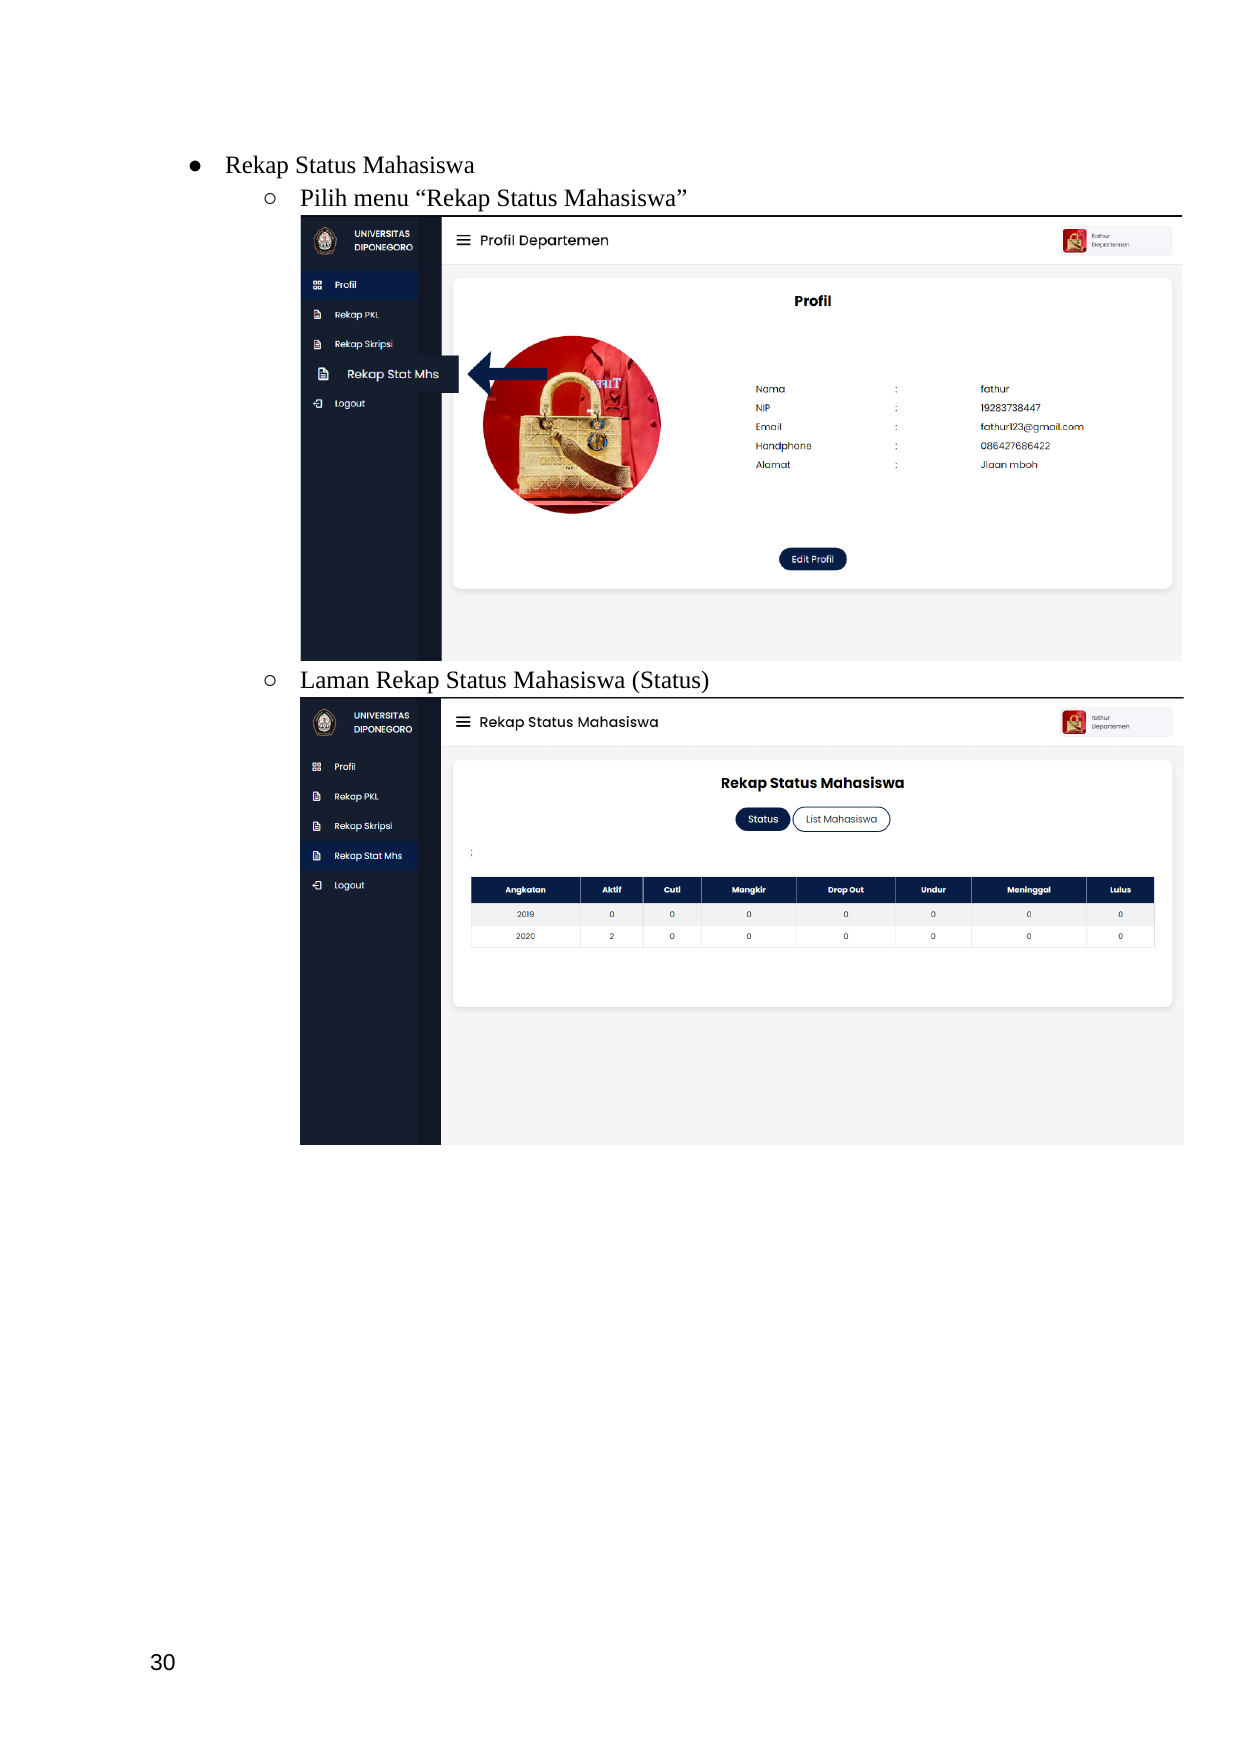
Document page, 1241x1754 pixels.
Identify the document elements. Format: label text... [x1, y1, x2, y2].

picture [300, 697, 1184, 1145]
list Rekap Status Mahasiswa [187, 150, 1090, 179]
picture [300, 215, 1183, 661]
